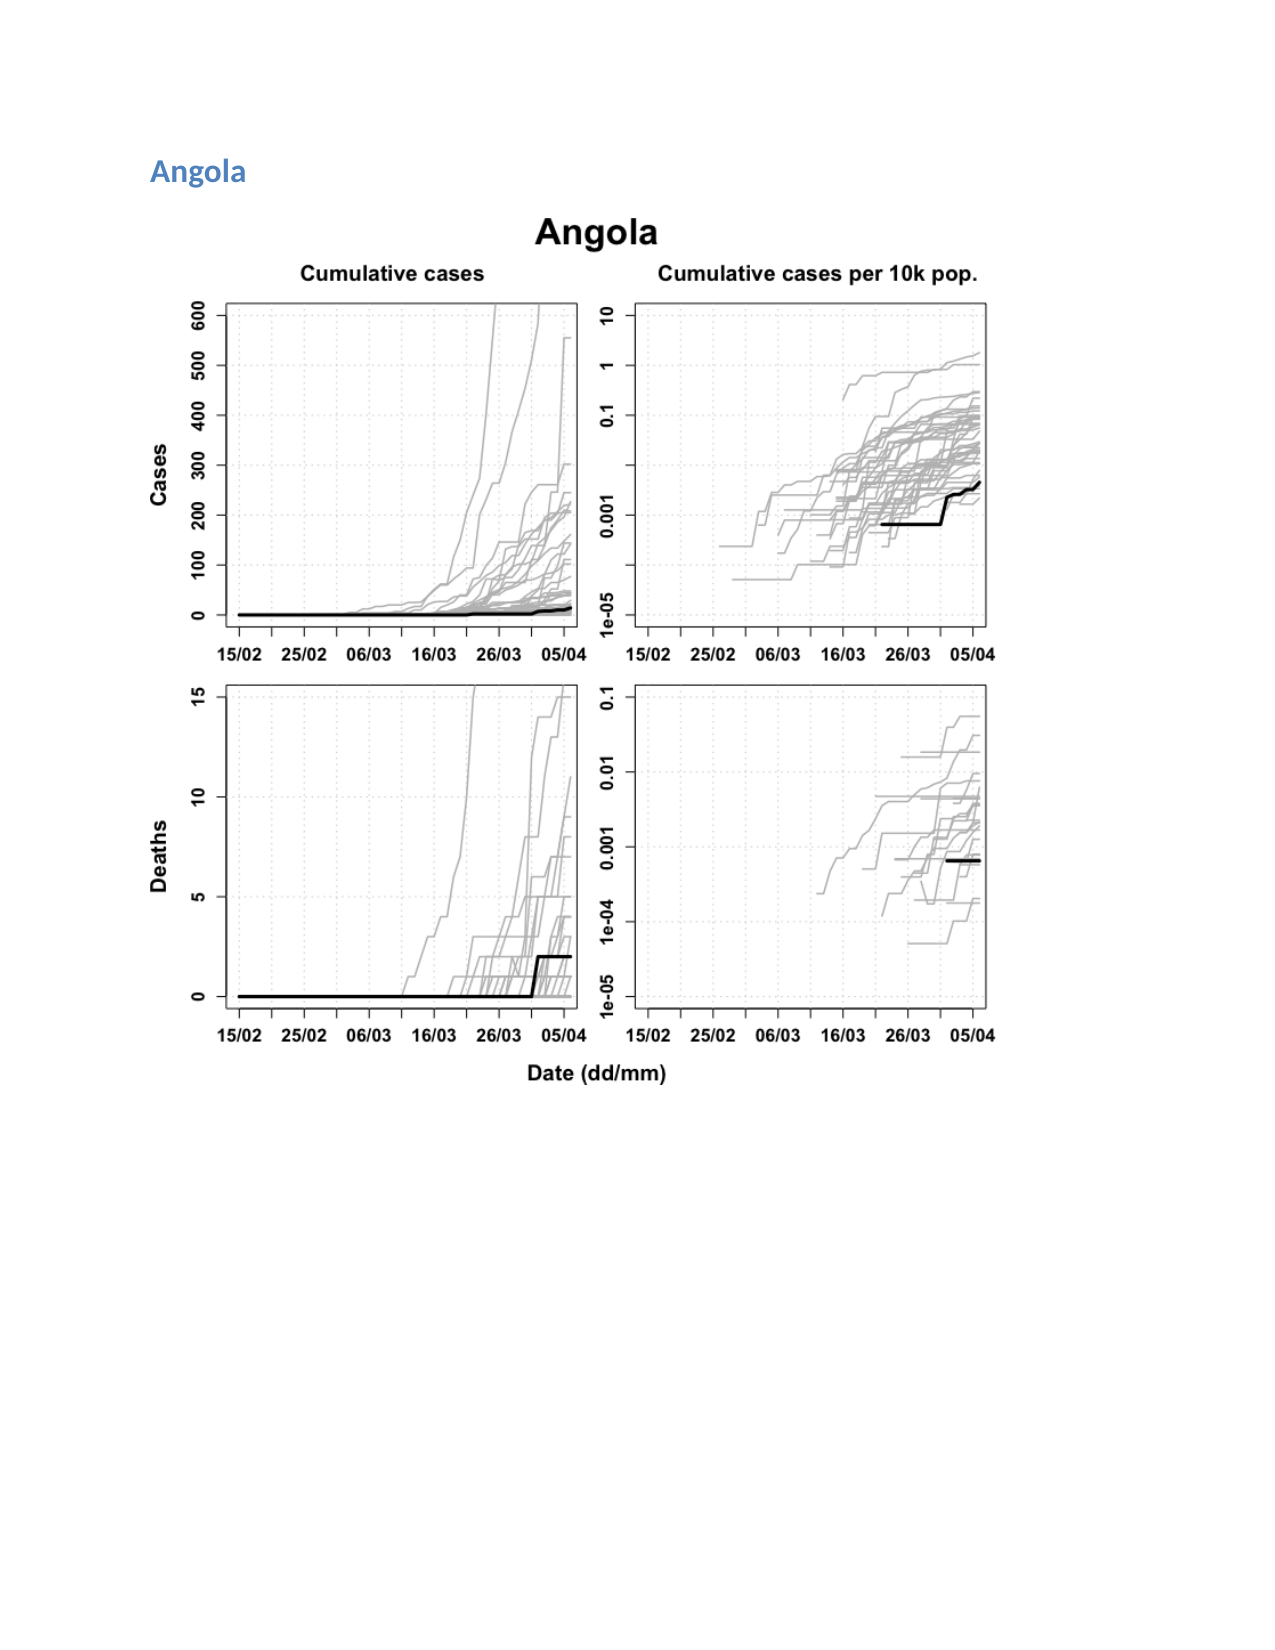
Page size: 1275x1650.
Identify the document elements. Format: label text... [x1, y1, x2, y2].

subtitle Angola [150, 150, 1125, 191]
picture [150, 209, 1025, 1085]
